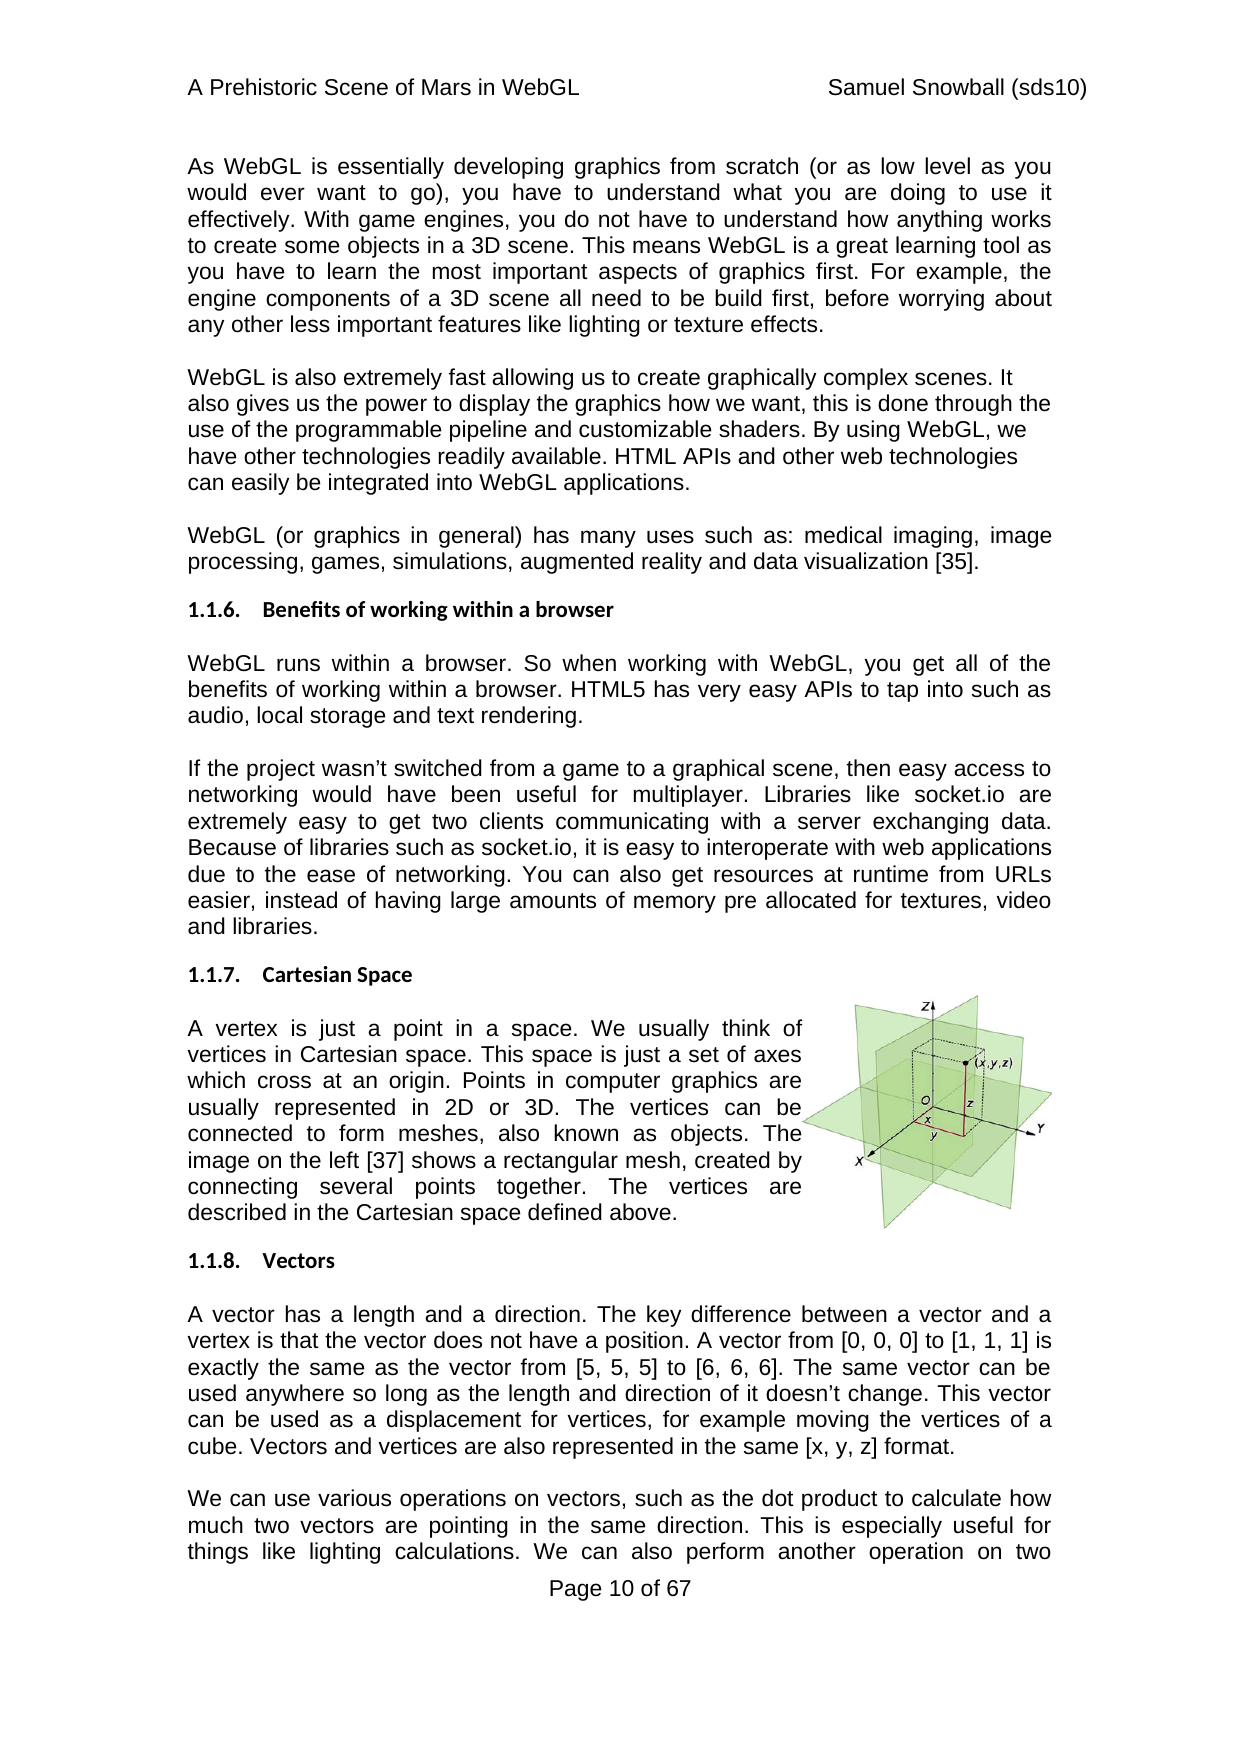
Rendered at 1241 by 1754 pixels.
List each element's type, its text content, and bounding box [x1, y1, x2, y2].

subtitle Vectors [187, 1246, 1053, 1274]
text A vector has a length and a direction. The key difference between a vector and a vertex is that the vector does not have a position. A vector from [0, 0, 0] to [1, 1, 1] is exactly the same as the vector from [5, 5, 5] to [6, 6, 6]. The same vector can be used anywhere so long as the length and direction of it doesn’t change. This vector can be used as a displacement for vertices, for example moving the vertices of a cube. Vectors and vertices are also represented in the same [x, y, z] format. [187, 1301, 1053, 1459]
subtitle Cartesian Space [187, 960, 1053, 988]
picture [802, 995, 1052, 1015]
text WebGL is also extremely fast allowing us to create graphically complex scenes. It also gives us the power to display the graphics how we want, this is done through the use of the programmable pipeline and customizable shaders. By using WebGL, we have other technologies readily available. HTML APIs and other web technologies can easily be integrated into WebGL applications. [187, 364, 1053, 495]
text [187, 1485, 1053, 1564]
text As WebGL is essentially developing graphics from scratch (or as low level as you would ever want to go), you have to understand what you are doing to use it effectively. With game engines, you do not have to understand how anything works to create some objects in a 3D scene. This means WebGL is a great learning tool as you have to learn the most important aspects of graphics first. For example, the engine components of a 3D scene all need to be build first, before worrying about any other less important features like lighting or texture effects. [187, 153, 1053, 337]
text WebGL (or graphics in general) has many uses such as: medical imaging, image processing, games, simulations, augmented reality and data visualization [35]. [187, 522, 1053, 574]
text If the project wasn’t switched from a game to a graphical scene, then easy access to networking would have been useful for multiplayer. Libraries like socket.io are extremely easy to get two clients communicating with a server exchanging data. Because of libraries such as socket.io, it is easy to interoperate with web applications due to the ease of networking. You can also get resources at runtime from URLs easier, instead of having large amounts of memory pre allocated for textures, video and libraries. [187, 755, 1053, 939]
text WebGL runs within a browser. So when working with WebGL, you get all of the benefits of working within a browser. HTML5 has very easy APIs to tap into such as audio, local storage and text rendering. [187, 650, 1053, 729]
text A vertex is just a point in a space. We usually think of vertices in Cartesian space. This space is just a set of axes which cross at an origin. Points in computer graphics are usually represented in 2D or 3D. The vertices can be connected to form meshes, also known as objects. The image on the left [37] shows a rectangular mesh, created by connecting several points together. The vertices are described in the Cartesian space defined above. [187, 1015, 1053, 1226]
subtitle Benefits of working within a browser [187, 595, 1053, 623]
